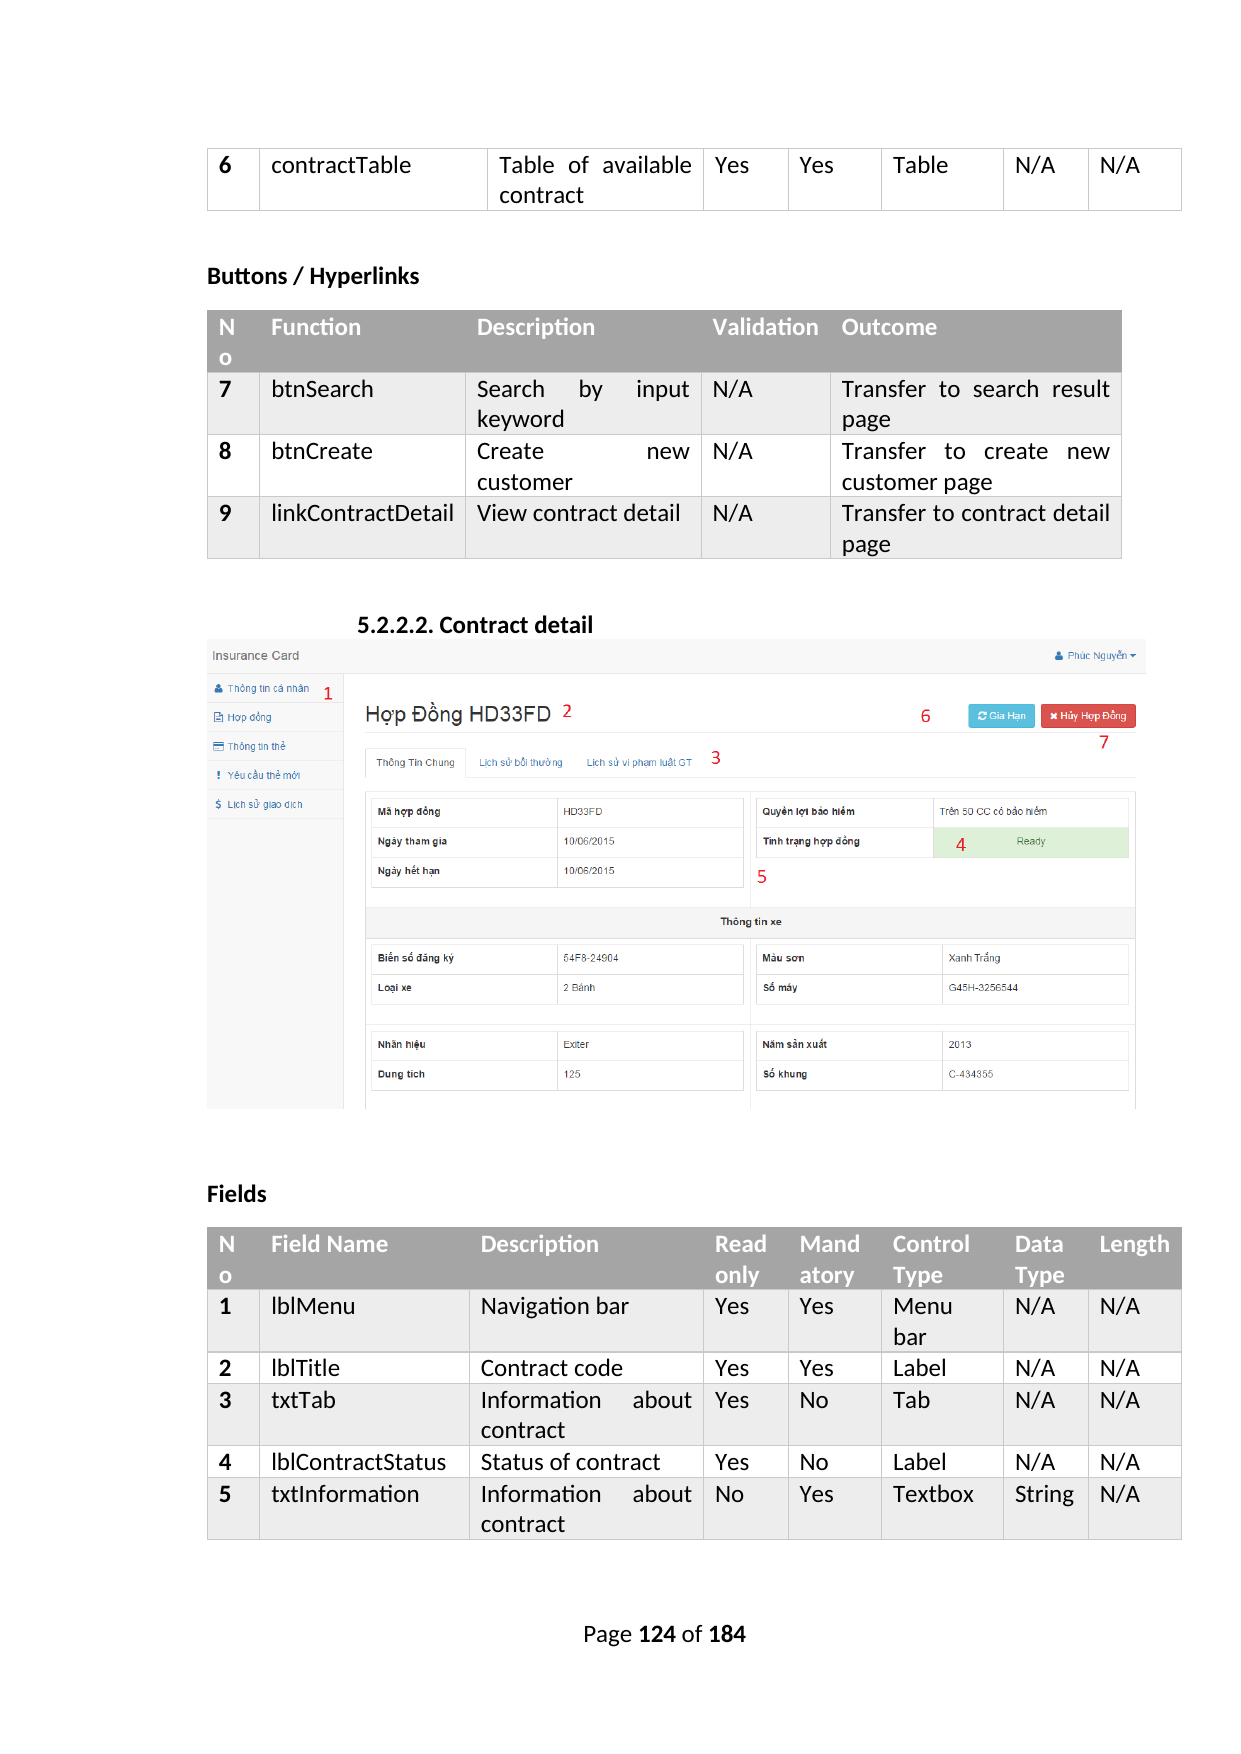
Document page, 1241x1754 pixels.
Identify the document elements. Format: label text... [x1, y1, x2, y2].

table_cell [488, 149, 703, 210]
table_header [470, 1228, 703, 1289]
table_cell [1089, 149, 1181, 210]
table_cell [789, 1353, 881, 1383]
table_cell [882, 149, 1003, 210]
subtitle Contract detail [357, 609, 1122, 639]
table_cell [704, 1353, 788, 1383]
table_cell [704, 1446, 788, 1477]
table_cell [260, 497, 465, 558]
text Buttons / Hyperlinks [207, 260, 1122, 291]
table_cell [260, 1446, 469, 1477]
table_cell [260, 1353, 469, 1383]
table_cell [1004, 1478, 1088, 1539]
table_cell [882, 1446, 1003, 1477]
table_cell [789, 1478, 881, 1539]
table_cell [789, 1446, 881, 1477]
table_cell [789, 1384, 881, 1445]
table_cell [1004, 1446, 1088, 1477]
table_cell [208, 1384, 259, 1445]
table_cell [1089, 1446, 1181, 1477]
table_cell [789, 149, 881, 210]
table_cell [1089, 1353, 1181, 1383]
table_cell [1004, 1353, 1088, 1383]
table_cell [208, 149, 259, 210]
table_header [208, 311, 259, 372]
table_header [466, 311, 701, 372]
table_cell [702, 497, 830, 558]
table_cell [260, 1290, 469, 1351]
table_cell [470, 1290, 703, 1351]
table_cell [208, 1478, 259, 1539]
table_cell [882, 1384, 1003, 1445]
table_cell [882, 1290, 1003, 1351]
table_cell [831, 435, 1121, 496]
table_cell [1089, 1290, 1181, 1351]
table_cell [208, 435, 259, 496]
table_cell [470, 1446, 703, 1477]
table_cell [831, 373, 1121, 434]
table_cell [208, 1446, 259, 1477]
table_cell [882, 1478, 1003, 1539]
picture [206, 639, 1146, 1109]
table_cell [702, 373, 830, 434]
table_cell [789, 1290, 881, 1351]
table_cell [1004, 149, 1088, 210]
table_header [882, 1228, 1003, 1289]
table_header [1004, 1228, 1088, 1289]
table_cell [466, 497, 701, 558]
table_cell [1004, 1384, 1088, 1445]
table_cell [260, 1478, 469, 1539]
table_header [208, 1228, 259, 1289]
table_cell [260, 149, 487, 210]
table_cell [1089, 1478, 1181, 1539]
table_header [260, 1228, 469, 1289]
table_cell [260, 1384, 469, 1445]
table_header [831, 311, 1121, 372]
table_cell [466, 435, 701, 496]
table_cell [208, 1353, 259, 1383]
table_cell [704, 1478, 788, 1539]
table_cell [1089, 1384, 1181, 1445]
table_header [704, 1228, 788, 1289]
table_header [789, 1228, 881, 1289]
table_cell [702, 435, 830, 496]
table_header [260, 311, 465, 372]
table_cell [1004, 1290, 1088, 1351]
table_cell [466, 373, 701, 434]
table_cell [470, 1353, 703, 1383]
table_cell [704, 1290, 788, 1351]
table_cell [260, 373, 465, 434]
text Fields [207, 1178, 1122, 1208]
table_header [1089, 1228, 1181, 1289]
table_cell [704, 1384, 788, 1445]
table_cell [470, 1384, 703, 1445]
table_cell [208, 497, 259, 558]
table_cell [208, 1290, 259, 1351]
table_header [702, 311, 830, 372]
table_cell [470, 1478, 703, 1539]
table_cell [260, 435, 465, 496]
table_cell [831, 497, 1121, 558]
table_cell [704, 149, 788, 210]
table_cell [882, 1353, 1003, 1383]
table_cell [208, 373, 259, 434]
